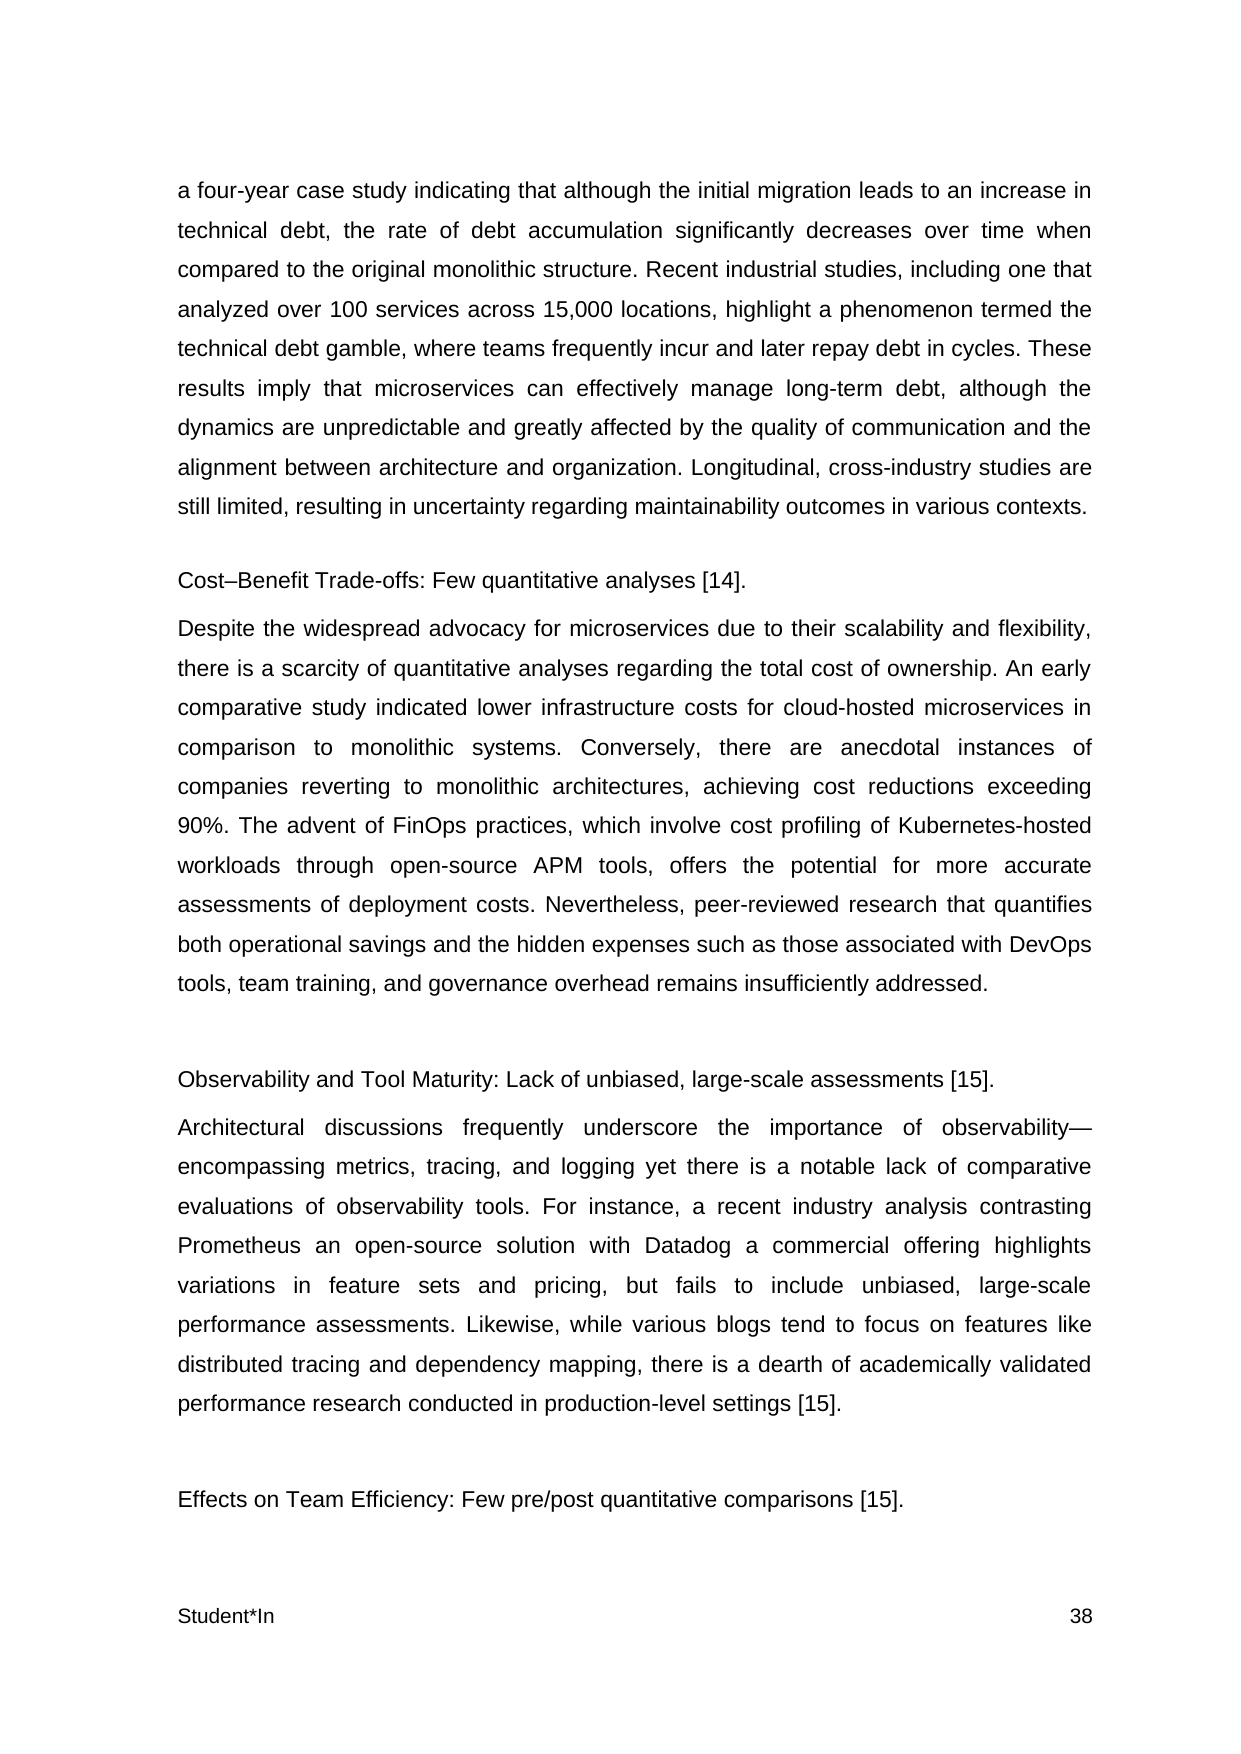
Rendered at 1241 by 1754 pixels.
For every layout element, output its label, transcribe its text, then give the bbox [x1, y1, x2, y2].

text Architectural discussions frequently underscore the importance of observability—encompassing metrics, tracing, and logging yet there is a notable lack of comparative evaluations of observability tools. For instance, a recent industry analysis contrasting Prometheus an open-source solution with Datadog a commercial offering highlights variations in feature sets and pricing, but fails to include unbiased, large-scale performance assessments. Likewise, while various blogs tend to focus on features like distributed tracing and dependency mapping, there is a dearth of academically validated performance research conducted in production-level settings [15]. [177, 1114, 1092, 1416]
text Effects on Team Efficiency: Few pre/post quantitative comparisons [15]. [177, 1486, 1092, 1512]
text Despite the widespread advocacy for microservices due to their scalability and flexibility, there is a scarcity of quantitative analyses regarding the total cost of ownership. An early comparative study indicated lower infrastructure costs for cloud-hosted microservices in comparison to monolithic systems. Conversely, there are anecdotal instances of companies reverting to monolithic architectures, achieving cost reductions exceeding 90%. The advent of FinOps practices, which involve cost profiling of Kubernetes-hosted workloads through open-source APM tools, offers the potential for more accurate assessments of deployment costs. Nevertheless, peer-reviewed research that quantifies both operational savings and the hidden expenses such as those associated with DevOps tools, team training, and governance overhead remains insufficiently addressed. [177, 615, 1092, 997]
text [177, 177, 1092, 519]
text Cost–Benefit Trade-offs: Few quantitative analyses [14]. [177, 567, 1092, 593]
text Observability and Tool Maturity: Lack of unbiased, large-scale assessments [15]. [177, 1066, 1092, 1092]
